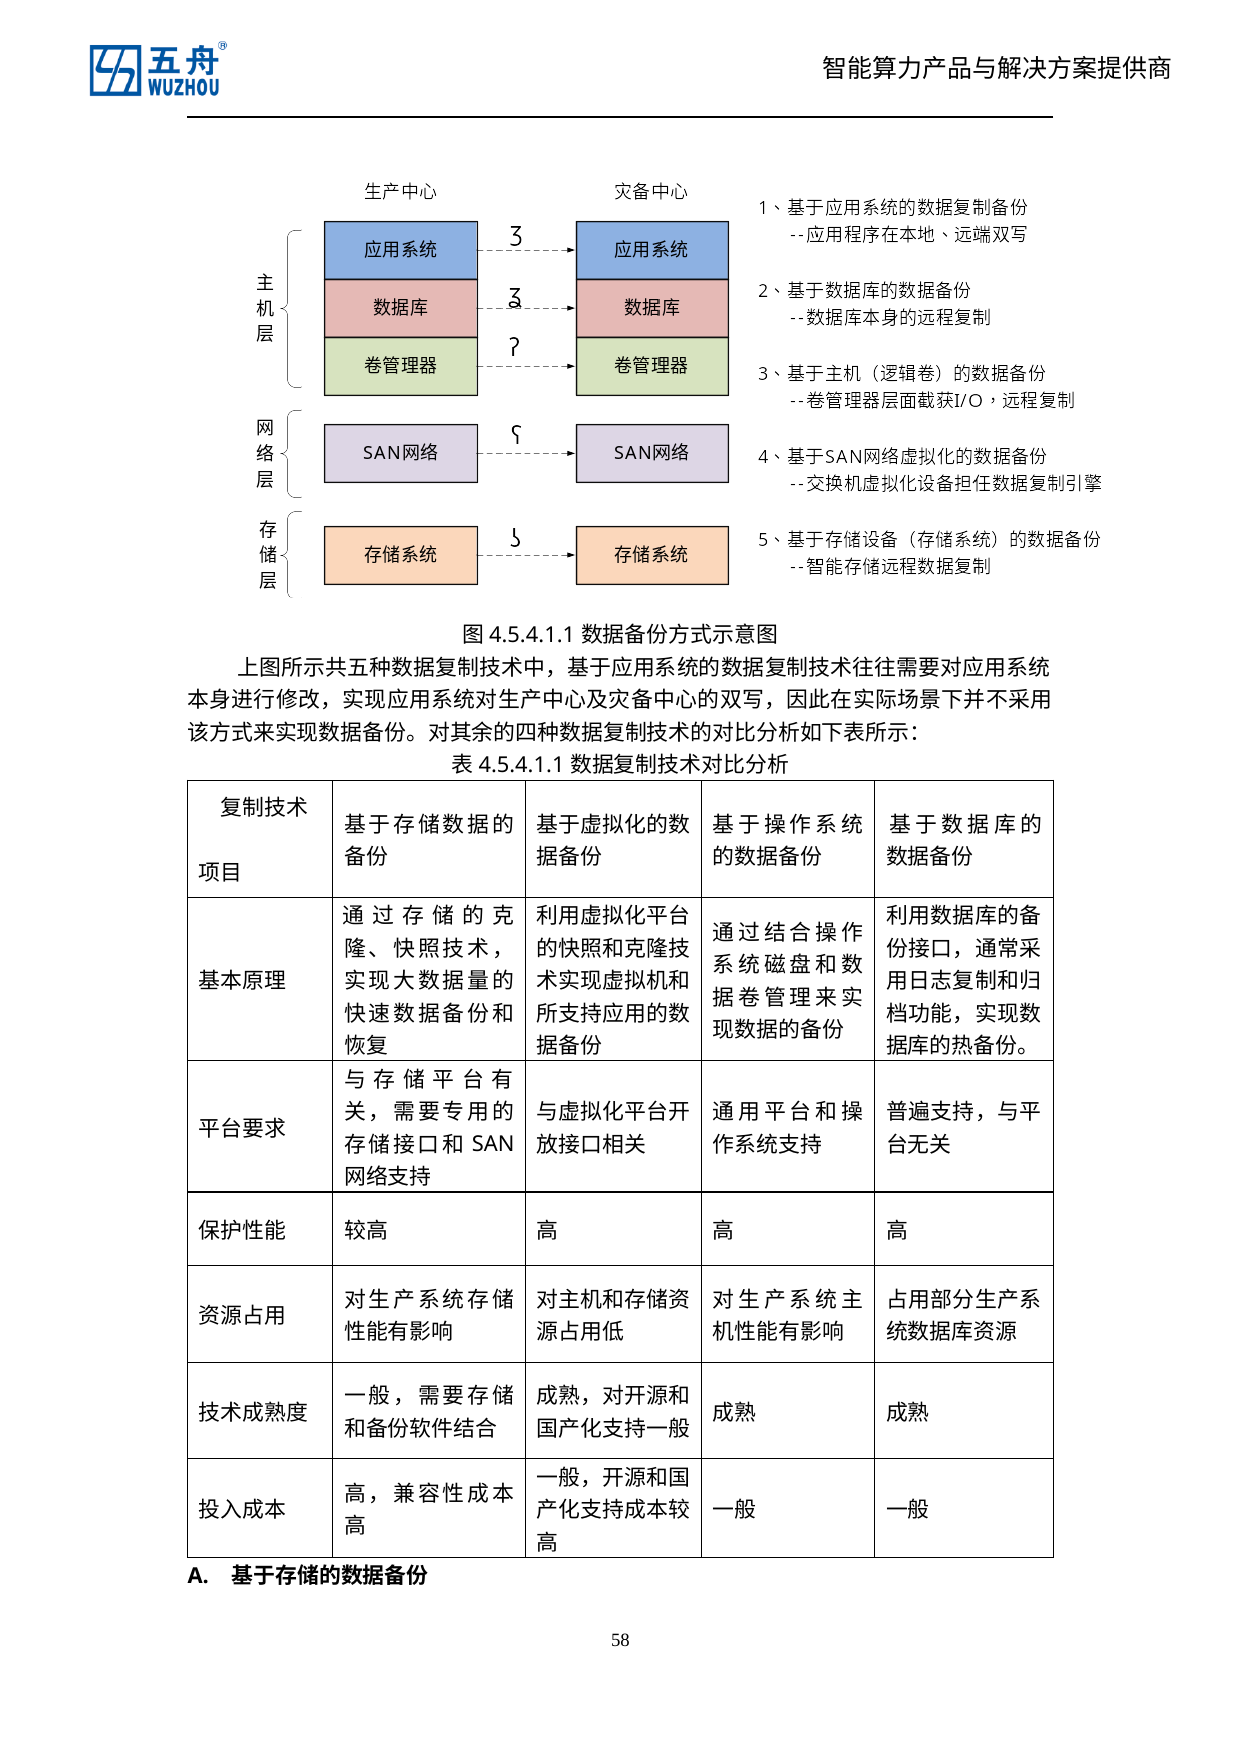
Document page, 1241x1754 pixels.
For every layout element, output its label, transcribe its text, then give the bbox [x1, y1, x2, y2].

table_cell 通过结合操作系统磁盘和数据卷管理来实现数据的备份 [702, 898, 874, 1060]
text 上图所示共五种数据复制技术中，基于应用系统的数据复制技术往往需要对应用系统本身进行修改，实现应用系统对生产中心及灾备中心的双写，因此在实际场景下并不采用该方式来实现数据备份。对其余的四种数据复制技术的对比分析如下表所示： [187, 649, 1053, 747]
table_cell 较高 [333, 1193, 525, 1265]
table_cell 基本原理 [188, 898, 332, 1060]
table_cell 高 [702, 1193, 874, 1265]
table_cell 成熟 [702, 1363, 874, 1458]
table_cell 通用平台和操作系统支持 [702, 1061, 874, 1191]
picture [87, 39, 230, 99]
table_header 基于存储数据的备份 [333, 781, 525, 897]
table_header 复制技术 项目 [188, 781, 332, 897]
table_cell 一般 [702, 1459, 874, 1557]
table_header 基于操作系统的数据备份 [702, 781, 874, 897]
table_cell 占用部分生产系统数据库资源 [875, 1266, 1053, 1362]
table_cell 利用数据库的备份接口，通常采用日志复制和归档功能，实现数据库的热备份。 [875, 898, 1053, 1060]
table_cell 与虚拟化平台开放接口相关 [526, 1061, 701, 1191]
text 图4.5.4.1.1 数据备份方式示意图 [187, 162, 1053, 649]
table_cell 高 [875, 1193, 1053, 1265]
table_cell 成熟，对开源和国产化支持一般 [526, 1363, 701, 1458]
table_cell 对生产系统存储性能有影响 [333, 1266, 525, 1362]
table_cell 保护性能 [188, 1193, 332, 1265]
table_cell 一般，需要存储和备份软件结合 [333, 1363, 525, 1458]
table_header 基于数据库的数据备份 [875, 781, 1053, 897]
table_cell 资源占用 [188, 1266, 332, 1362]
table_cell 对主机和存储资源占用低 [526, 1266, 701, 1362]
table_cell 一般 [875, 1459, 1053, 1557]
table_cell 投入成本 [188, 1459, 332, 1557]
list 基于存储的数据备份 [187, 1558, 1053, 1590]
table_cell 技术成熟度 [188, 1363, 332, 1458]
table_cell 通过存储的克隆、快照技术，实现大数据量的快速数据备份和恢复 [333, 898, 525, 1060]
table_cell 高，兼容性成本高 [333, 1459, 525, 1557]
table_cell 普遍支持，与平台无关 [875, 1061, 1053, 1191]
table_cell 成熟 [875, 1363, 1053, 1458]
table_header 基于虚拟化的数据备份 [526, 781, 701, 897]
table_cell 高 [526, 1193, 701, 1265]
table_cell 对生产系统主机性能有影响 [702, 1266, 874, 1362]
text 表 4.5.4.1.1 数据复制技术对比分析 [187, 747, 1053, 779]
table_cell 一般，开源和国产化支持成本较高 [526, 1459, 701, 1557]
table_cell 与存储平台有关，需要专用的存储接口和SAN网络支持 [333, 1061, 525, 1191]
table_cell 利用虚拟化平台的快照和克隆技术实现虚拟机和所支持应用的数据备份 [526, 898, 701, 1060]
table_cell 平台要求 [188, 1061, 332, 1191]
